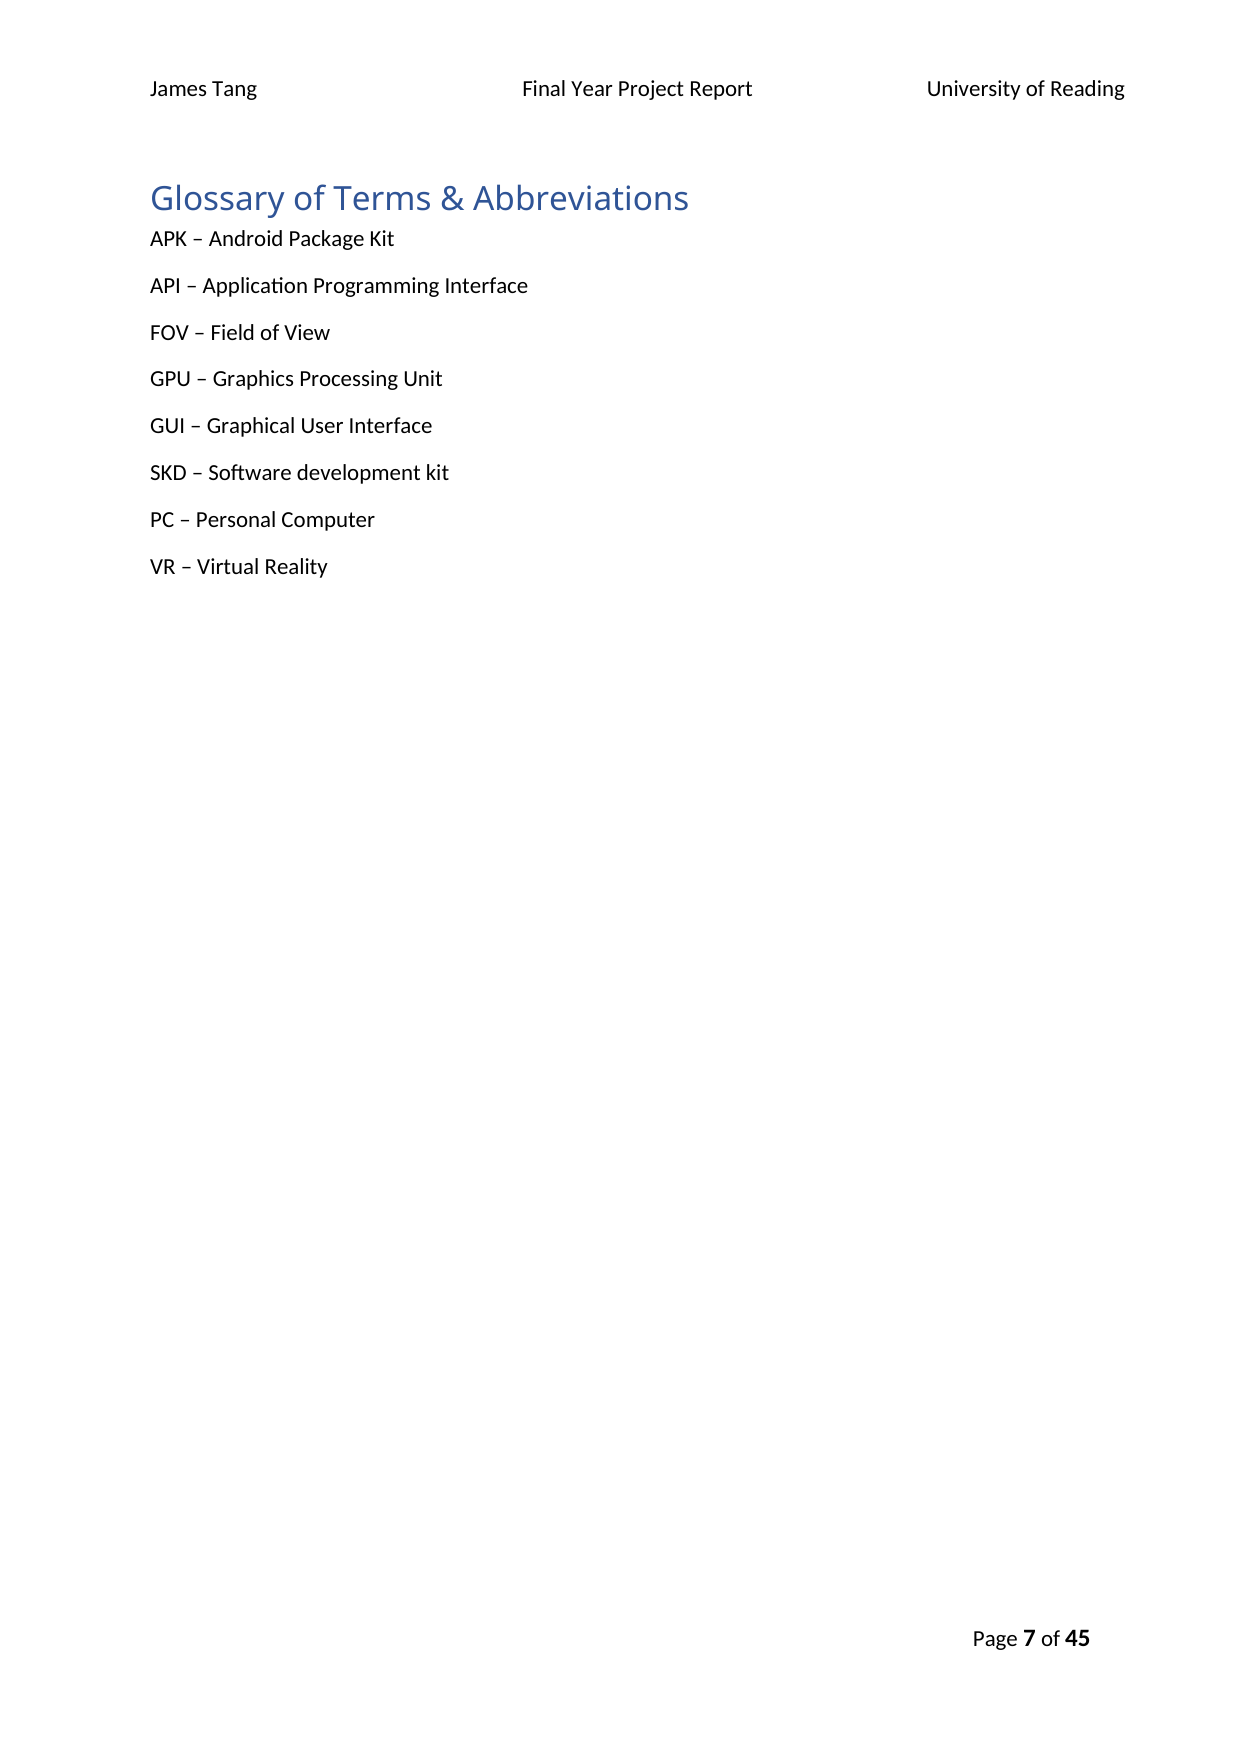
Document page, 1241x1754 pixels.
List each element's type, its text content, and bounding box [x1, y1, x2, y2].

text FOV – Field of View [150, 318, 1090, 346]
text GUI – Graphical User Interface [150, 411, 1090, 439]
text API – Application Programming Interface [150, 271, 1090, 299]
text GPU – Graphics Processing Unit [150, 364, 1090, 393]
text SKD – Software development kit [150, 458, 1090, 486]
subtitle Glossary of Terms & Abbreviations [150, 175, 1090, 220]
text VR – Virtual Reality [150, 552, 1090, 580]
text PC – Personal Computer [150, 505, 1090, 533]
text APK – Android Package Kit [150, 224, 1090, 252]
